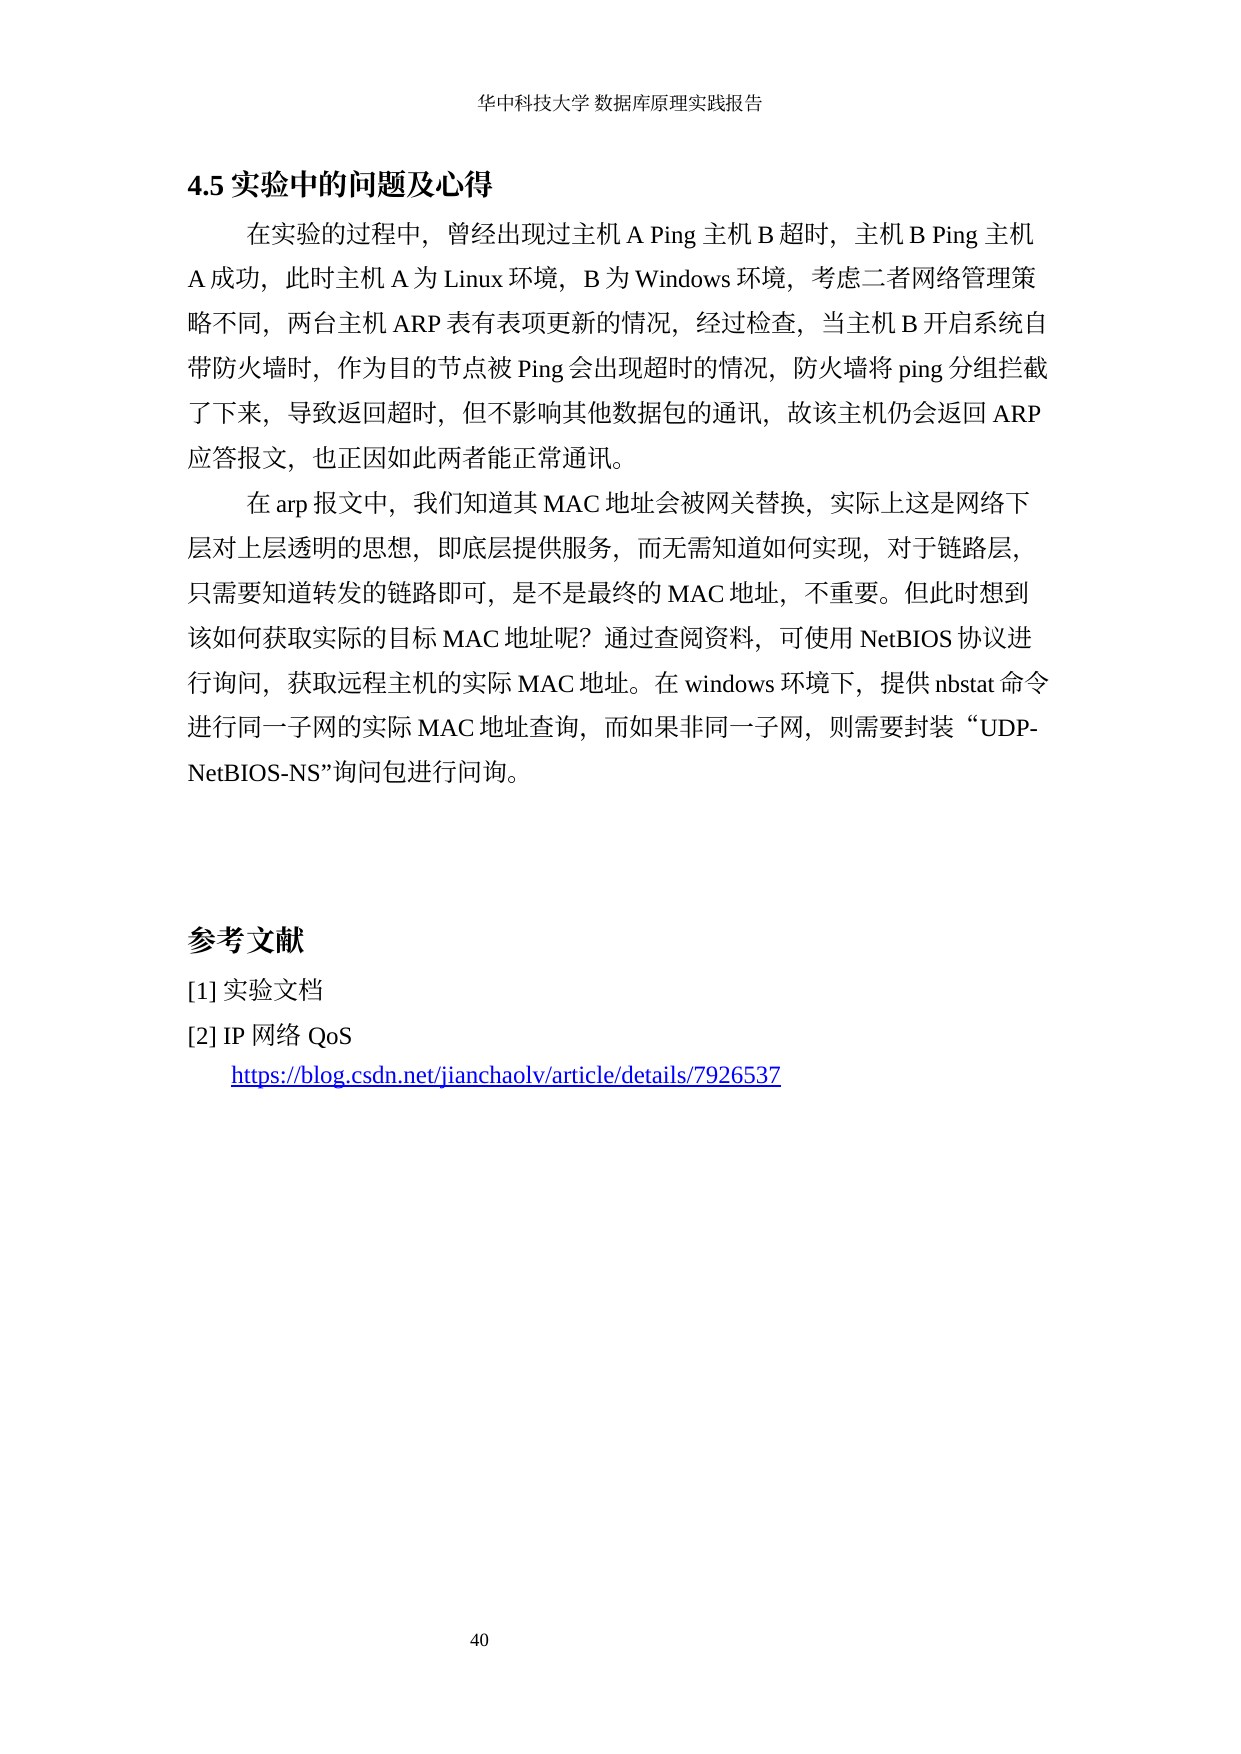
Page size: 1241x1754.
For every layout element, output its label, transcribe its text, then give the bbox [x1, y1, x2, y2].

list 实验文档 [187, 971, 1053, 1006]
text 在arp报文中，我们知道其MAC地址会被网关替换，实际上这是网络下层对上层透明的思想，即底层提供服务，而无需知道如何实现，对于链路层，只需要知道转发的链路即可，是不是最终的MAC地址，不重要。但此时想到该如何获取实际的目标MAC地址呢？通过查阅资料，可使用NetBIOS协议进行询问，获取远程主机的实际MAC地址。在windows环境下，提供nbstat命令进行同一子网的实际MAC地址查询，而如果非同一子网，则需要封装“UDP-NetBIOS-NS”询问包进行问询。 [187, 484, 1053, 789]
list IP 网络 QoS [187, 1015, 1053, 1051]
list https://blog.csdn.net/jianchaolv/article/details/7926537 [187, 1060, 1053, 1089]
text 在实验的过程中，曾经出现过主机A Ping 主机B超时，主机B Ping 主机A成功，此时主机A为Linux环境，B为Windows环境，考虑二者网络管理策略不同，两台主机ARP表有表项更新的情况，经过检查，当主机B开启系统自带防火墙时，作为目的节点被Ping会出现超时的情况，防火墙将ping分组拦截了下来，导致返回超时，但不影响其他数据包的通讯，故该主机仍会返回ARP应答报文，也正因如此两者能正常通讯。 [187, 214, 1053, 475]
subtitle 参考文献 [187, 918, 1053, 960]
subtitle 4.5 实验中的问题及心得 [187, 162, 1053, 204]
